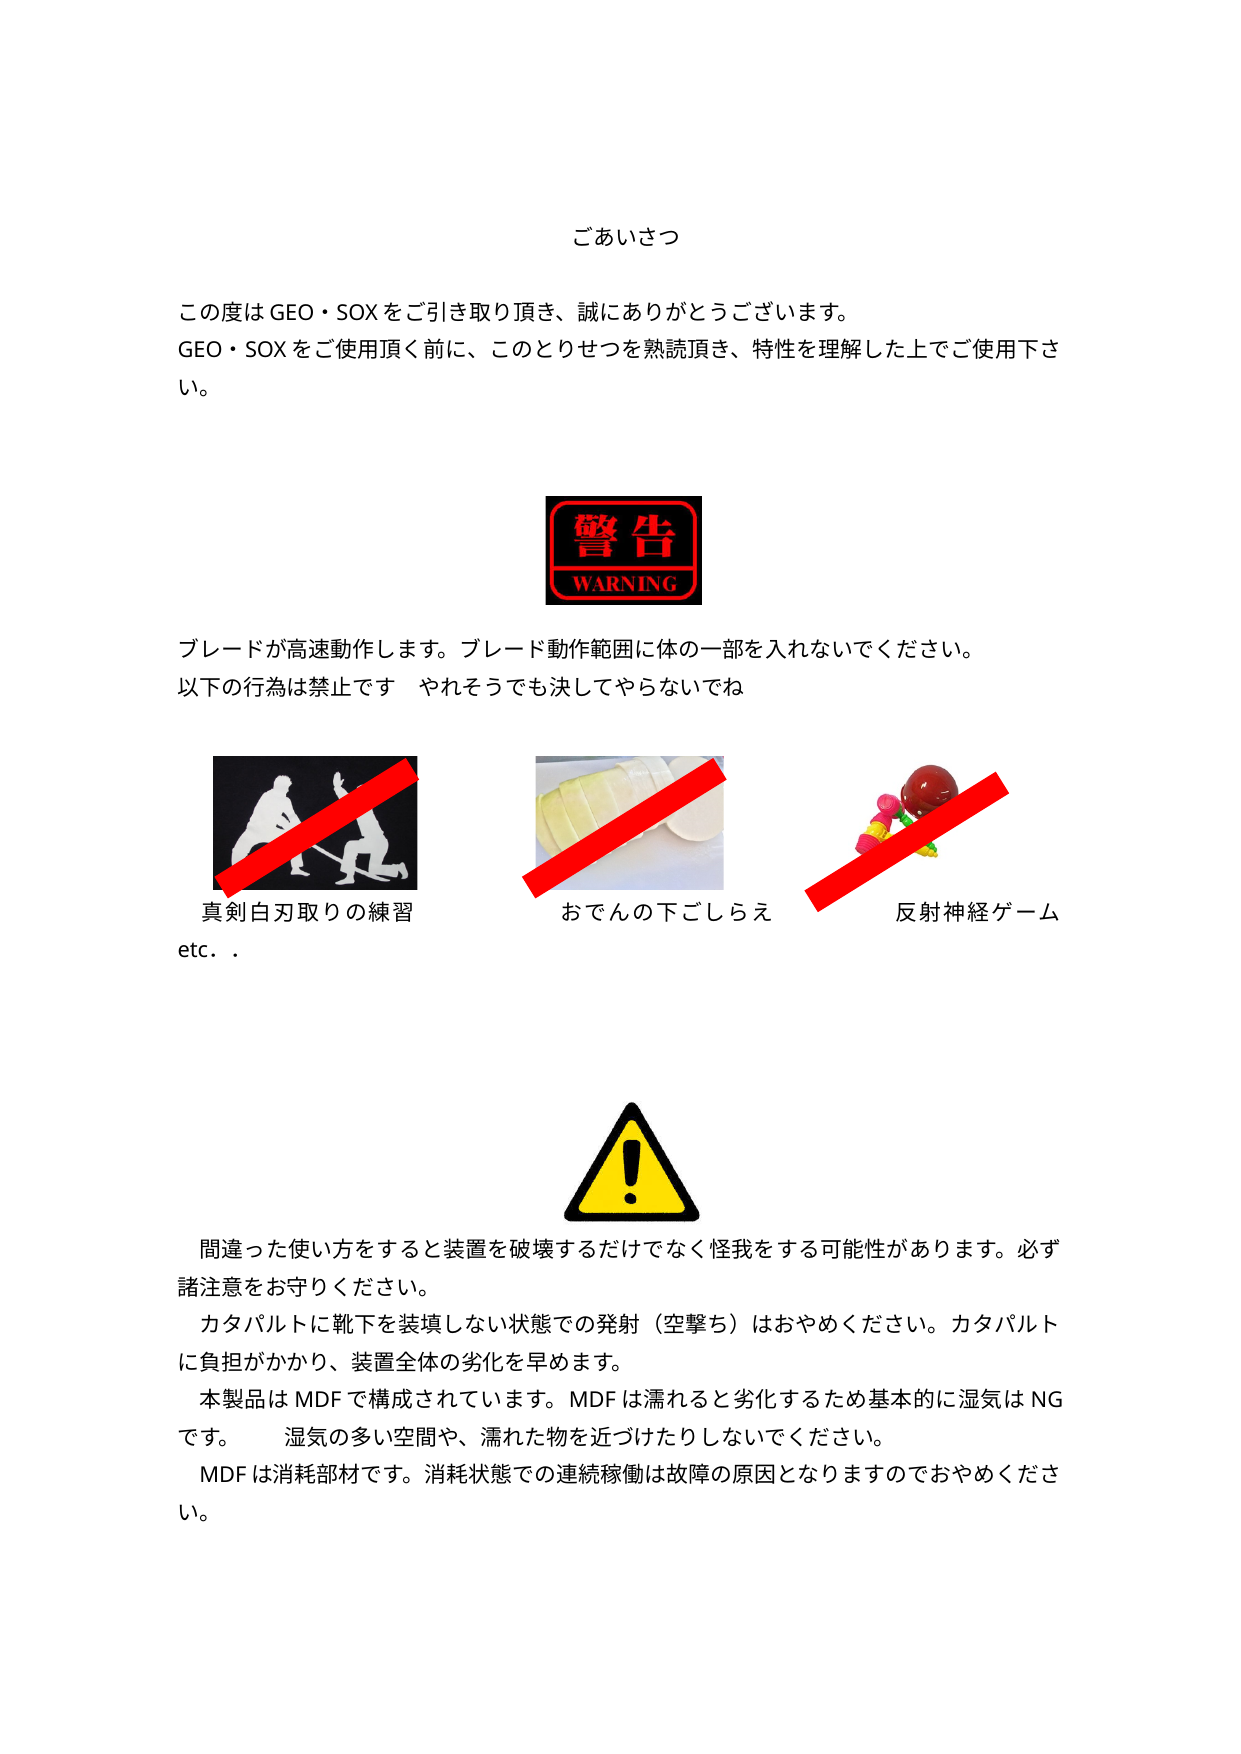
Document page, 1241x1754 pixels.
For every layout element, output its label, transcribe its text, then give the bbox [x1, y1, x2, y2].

text GEO・SOXをご使用頂く前に、このとりせつを熟読頂き、特性を理解した上でご使用下さい。 [177, 329, 1063, 404]
picture [213, 756, 418, 890]
picture [551, 782, 724, 890]
text 以下の行為は禁止です やれそうでも決してやらないでね [177, 667, 1063, 704]
picture [244, 781, 418, 890]
picture [848, 749, 984, 862]
picture [558, 1096, 703, 1228]
text MDFは消耗部材です。消耗状態での連続稼働は故障の原因となりますのでおやめください。 [177, 1454, 1063, 1529]
text ブレードが高速動作します。ブレード動作範囲に体の一部を入れないでください。 [177, 629, 1063, 667]
text 真剣白刃取りの練習 おでんの下ごしらえ 反射神経ゲーム etc．． [177, 892, 1063, 967]
picture [545, 496, 702, 605]
picture [535, 756, 724, 868]
text 間違った使い方をすると装置を破壊するだけでなく怪我をする可能性があります。必ず諸注意をお守りください。 [177, 1229, 1063, 1304]
text 本製品はMDFで構成されています。MDFは濡れると劣化するため基本的に湿気はNGです。 湿気の多い空間や、濡れた物を近づけたりしないでください。 [177, 1379, 1063, 1454]
text この度はGEO・SOXをご引き取り頂き、誠にありがとうございます。 [177, 292, 1063, 329]
picture [864, 810, 984, 885]
text カタパルトに靴下を装填しない状態での発射（空撃ち）はおやめください。カタパルトに負担がかかり、装置全体の劣化を早めます。 [177, 1304, 1063, 1379]
text ごあいさつ [177, 217, 1063, 254]
